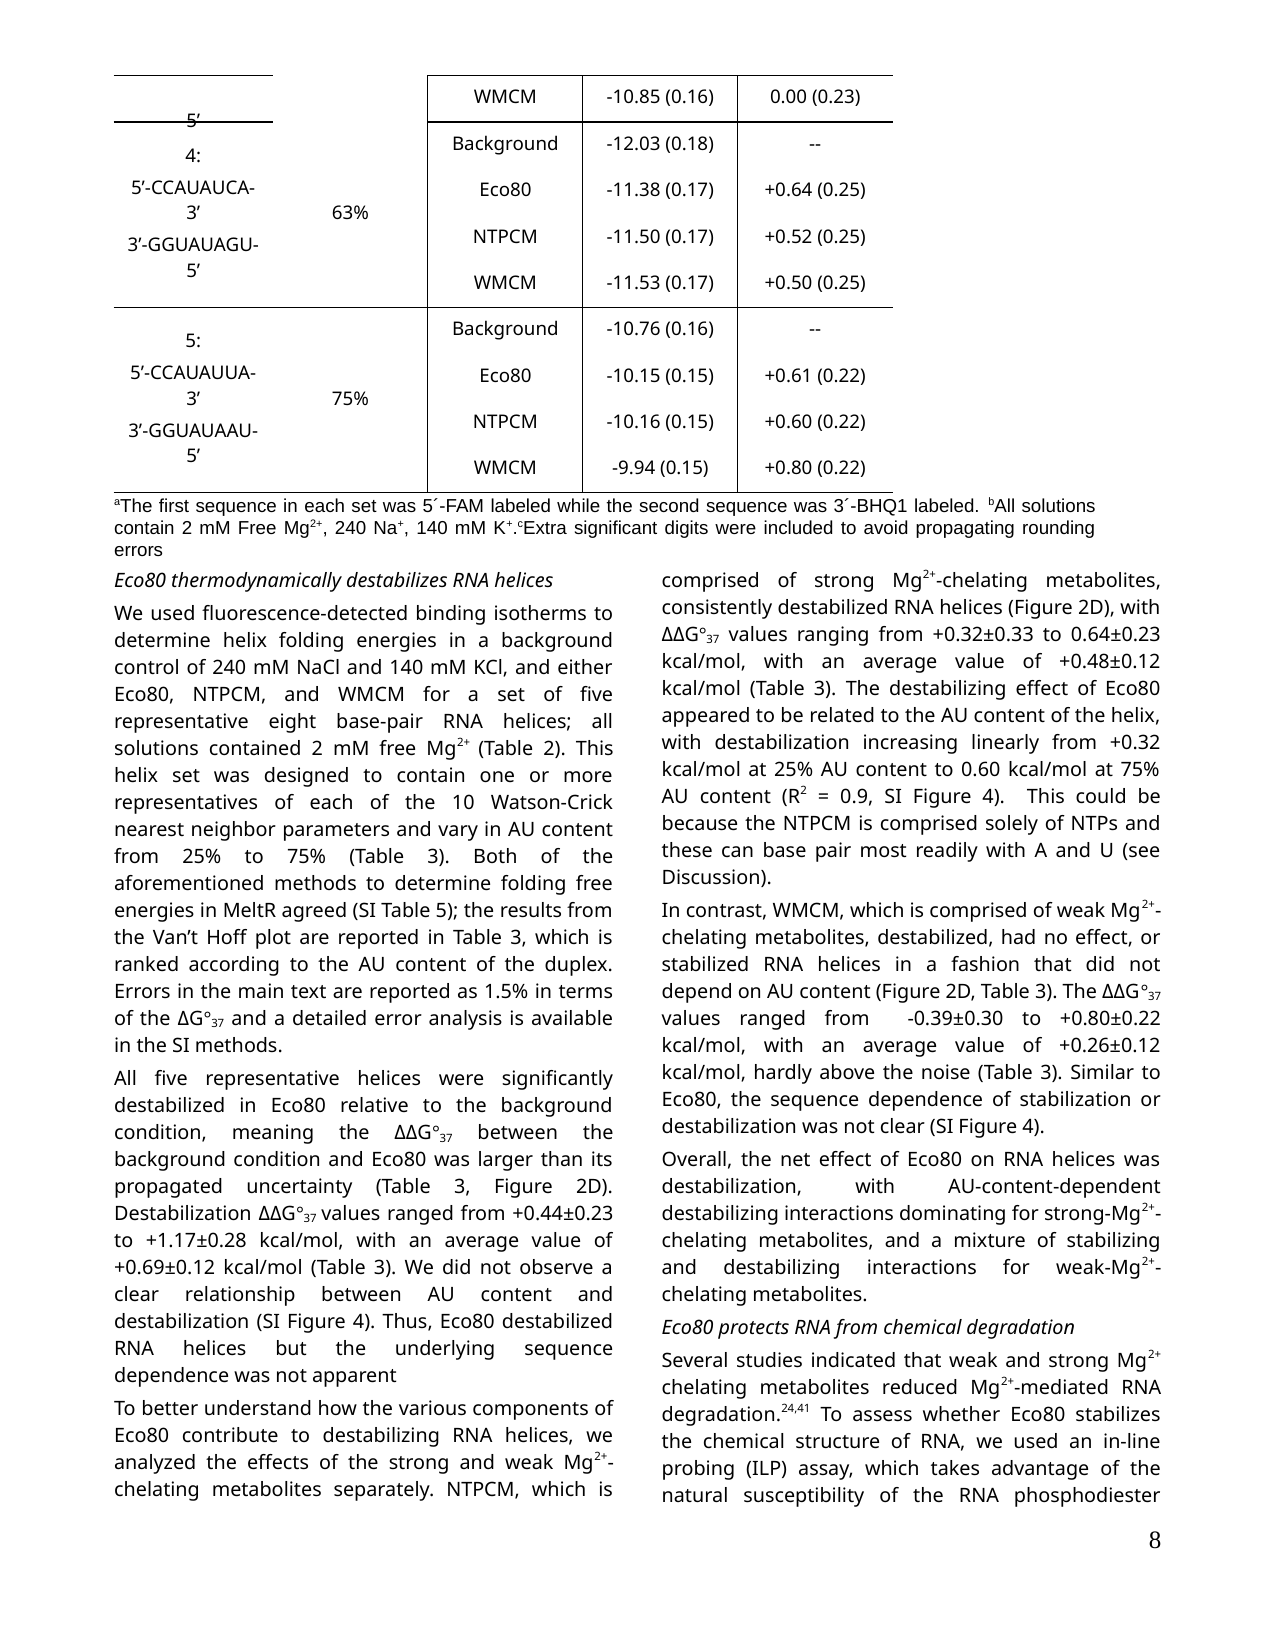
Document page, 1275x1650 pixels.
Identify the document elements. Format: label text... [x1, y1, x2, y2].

table_cell +0.52 (0.25) [738, 214, 892, 260]
table_cell NTPCM [428, 400, 582, 446]
text All five representative helices were significantly destabilized in Eco80 relative to the background condition, meaning the ΔΔG°37 between the background condition and Eco80 was larger than its propagated uncertainty (Table 3, Figure 2D). Destabilization ΔΔG°37 values ranged from +0.44±0.23 to +1.17±0.28 kcal/mol, with an average value of +0.69±0.12 kcal/mol (Table 3). We did not observe a clear relationship between AU content and destabilization (SI Figure 4). Thus, Eco80 destabilized RNA helices but the underlying sequence dependence was not apparent [114, 1064, 613, 1388]
table_cell 75% [273, 308, 427, 492]
text To better understand how the various components of Eco80 contribute to destabilizing RNA helices, we analyzed the effects of the strong and weak Mg2+-chelating metabolites separately. NTPCM, which is comprised of strong Mg2+-chelating metabolites, consistently destabilized RNA helices (Figure 2D), with ΔΔG°37 values ranging from +0.32±0.33 to 0.64±0.23 kcal/mol, with an average value of +0.48±0.12 kcal/mol (Table 3). The destabilizing effect of Eco80 appeared to be related to the AU content of the helix, with destabilization increasing linearly from +0.32 kcal/mol at 25% AU content to 0.60 kcal/mol at 75% AU content (R2 = 0.9, SI Figure 4). This could be because the NTPCM is comprised solely of NTPs and these can base pair most readily with A and U (see Discussion). [114, 1394, 613, 1502]
table_cell Background [428, 308, 582, 353]
table_cell Eco80 [428, 168, 582, 214]
table_cell -- [738, 123, 892, 168]
table_cell -10.76 (0.16) [583, 308, 737, 353]
table_cell -10.16 (0.15) [583, 400, 737, 446]
table_cell 63% [273, 121, 427, 307]
table_cell -10.15 (0.15) [583, 353, 737, 399]
table_cell -11.53 (0.17) [583, 260, 737, 307]
table_cell +0.60 (0.22) [738, 400, 892, 446]
text We used fluorescence-detected binding isotherms to determine helix folding energies in a background control of 240 mM NaCl and 140 mM KCl, and either Eco80, NTPCM, and WMCM for a set of five representative eight base-pair RNA helices; all solutions contained 2 mM free Mg2+ (Table 2). This helix set was designed to contain one or more representatives of each of the 10 Watson-Crick nearest neighbor parameters and vary in AU content from 25% to 75% (Table 3). Both of the aforementioned methods to determine folding free energies in MeltR agreed (SI Table 5); the results from the Van’t Hoff plot are reported in Table 3, which is ranked according to the AU content of the duplex. Errors in the main text are reported as 1.5% in terms of the ΔG°37 and a detailed error analysis is available in the SI methods. [114, 599, 613, 1058]
table_cell -10.85 (0.16) [583, 76, 737, 121]
table_cell 4: 5’-CCAUAUCA-3’ 3’-GGUAUAGU-5’ [114, 123, 273, 307]
table_cell -11.50 (0.17) [583, 214, 737, 260]
table_cell 5: 5’-CCAUAUUA-3’ 3’-GGUAUAAU-5’ [114, 308, 273, 492]
table_cell +0.80 (0.22) [738, 446, 892, 492]
text aThe first sequence in each set was 5´-FAM labeled while the second sequence was 3´-BHQ1 labeled. bAll solutions contain 2 mM Free Mg2+, 240 Na+, 140 mM K+.cExtra significant digits were included to avoid propagating rounding errors [114, 495, 1095, 560]
table_cell -- [738, 308, 892, 353]
text In contrast, WMCM, which is comprised of weak Mg2+-chelating metabolites, destabilized, had no effect, or stabilized RNA helices in a fashion that did not depend on AU content (Figure 2D, Table 3). The ΔΔG°37 values ranged from -0.39±0.30 to +0.80±0.22 kcal/mol, with an average value of +0.26±0.12 kcal/mol, hardly above the noise (Table 3). Similar to Eco80, the sequence dependence of stabilization or destabilization was not clear (SI Figure 4). [661, 896, 1161, 1139]
table_cell WMCM [428, 76, 582, 121]
table_cell NTPCM [428, 214, 582, 260]
table_cell +0.50 (0.25) [738, 260, 892, 307]
table_cell -11.38 (0.17) [583, 168, 737, 214]
table_cell +0.64 (0.25) [738, 168, 892, 214]
table_cell -12.03 (0.18) [583, 123, 737, 168]
table_cell +0.61 (0.22) [738, 353, 892, 399]
table_cell Background [428, 123, 582, 168]
table_cell WMCM [428, 446, 582, 492]
table_cell 0.00 (0.23) [738, 76, 892, 121]
text Eco80 protects RNA from chemical degradation [661, 1313, 1161, 1340]
table_cell WMCM [428, 260, 582, 307]
table_cell -9.94 (0.15) [583, 446, 737, 492]
text Eco80 thermodynamically destabilizes RNA helices [114, 566, 613, 593]
text Overall, the net effect of Eco80 on RNA helices was destabilization, with AU-content-dependent destabilizing interactions dominating for strong-Mg2+-chelating metabolites, and a mixture of stabilizing and destabilizing interactions for weak-Mg2+-chelating metabolites. [661, 1145, 1161, 1307]
table_cell Eco80 [428, 353, 582, 399]
text To better understand how the various components of Eco80 contribute to destabilizing RNA helices, we analyzed the effects of the strong and weak Mg2+-chelating metabolites separately. NTPCM, which is comprised of strong Mg2+-chelating metabolites, consistently destabilized RNA helices (Figure 2D), with ΔΔG°37 values ranging from +0.32±0.33 to 0.64±0.23 kcal/mol, with an average value of +0.48±0.12 kcal/mol (Table 3). The destabilizing effect of Eco80 appeared to be related to the AU content of the helix, with destabilization increasing linearly from +0.32 kcal/mol at 25% AU content to 0.60 kcal/mol at 75% AU content (R2 = 0.9, SI Figure 4). This could be because the NTPCM is comprised solely of NTPs and these can base pair most readily with A and U (see Discussion). [661, 566, 1161, 890]
